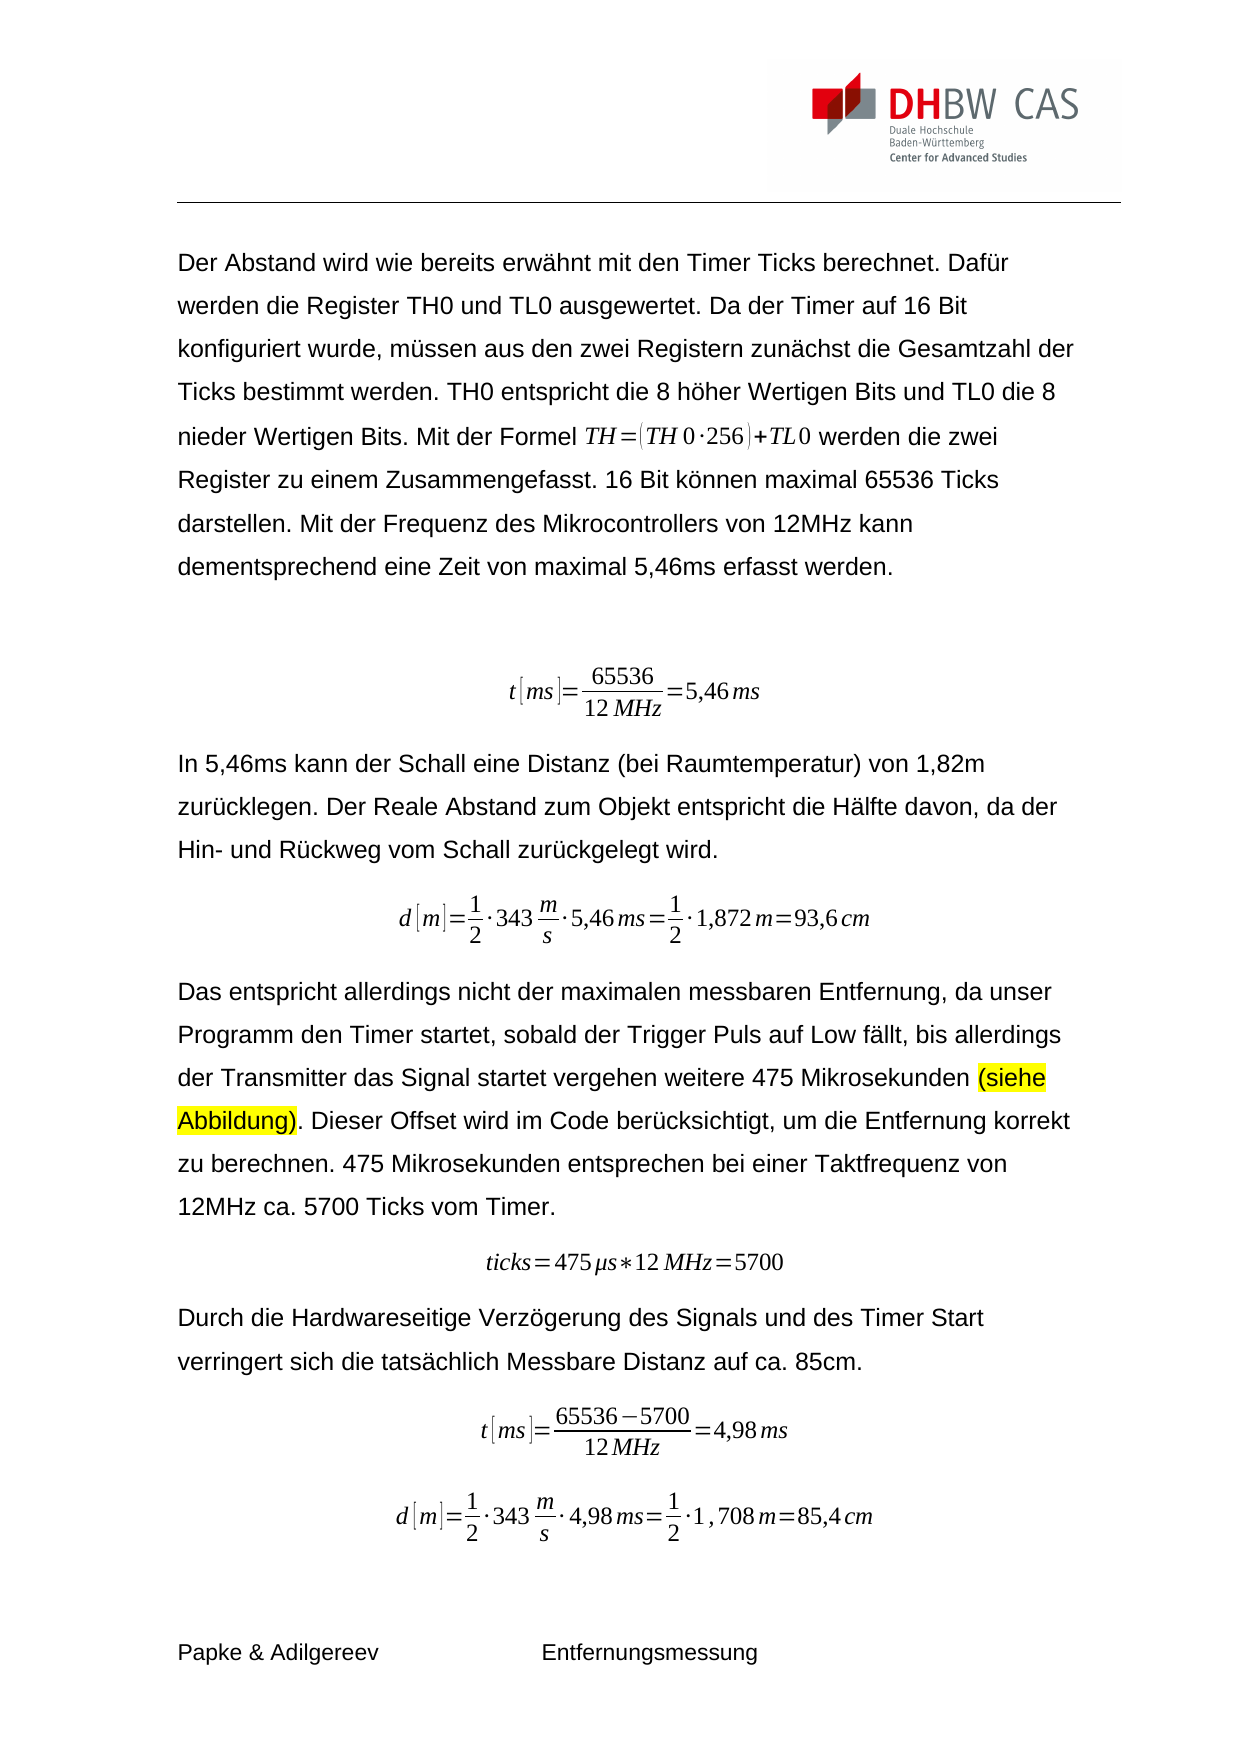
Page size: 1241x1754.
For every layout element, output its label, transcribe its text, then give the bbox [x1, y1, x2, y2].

text Durch die Hardwareseitige Verzögerung des Signals und des Timer Start verringert sich die tatsächlich Messbare Distanz auf ca. 85cm. [177, 1303, 1092, 1375]
picture [767, 59, 1123, 192]
text Das entspricht allerdings nicht der maximalen messbaren Entfernung, da unser Programm den Timer startet, sobald der Trigger Puls auf Low fällt, bis allerdings der Transmitter das Signal startet vergehen weitere 475 Mikrosekunden (siehe Abbildung). Dieser Offset wird im Code berücksichtigt, um die Entfernung korrekt zu berechnen. 475 Mikrosekunden entsprechen bei einer Taktfrequenz von 12MHz ca. 5700 Ticks vom Timer. [177, 977, 1092, 1221]
text In 5,46ms kann der Schall eine Distanz (bei Raumtemperatur) von 1,82m zurücklegen. Der Reale Abstand zum Objekt entspricht die Hälfte davon, da der Hin- und Rückweg vom Schall zurückgelegt wird. [177, 749, 1092, 864]
text Der Abstand wird wie bereits erwähnt mit den Timer Ticks berechnet. Dafür werden die Register TH0 und TL0 ausgewertet. Da der Timer auf 16 Bit konfiguriert wurde, müssen aus den zwei Registern zunächst die Gesamtzahl der Ticks bestimmt werden. TH0 entspricht die 8 höher Wertigen Bits und TL0 die 8 nieder Wertigen Bits. Mit der Formel werden die zwei Register zu einem Zusammengefasst. 16 Bit können maximal 65536 Ticks darstellen. Mit der Frequenz des Mikrocontrollers von 12MHz kann dementsprechend eine Zeit von maximal 5,46ms erfasst werden. [177, 248, 1092, 581]
